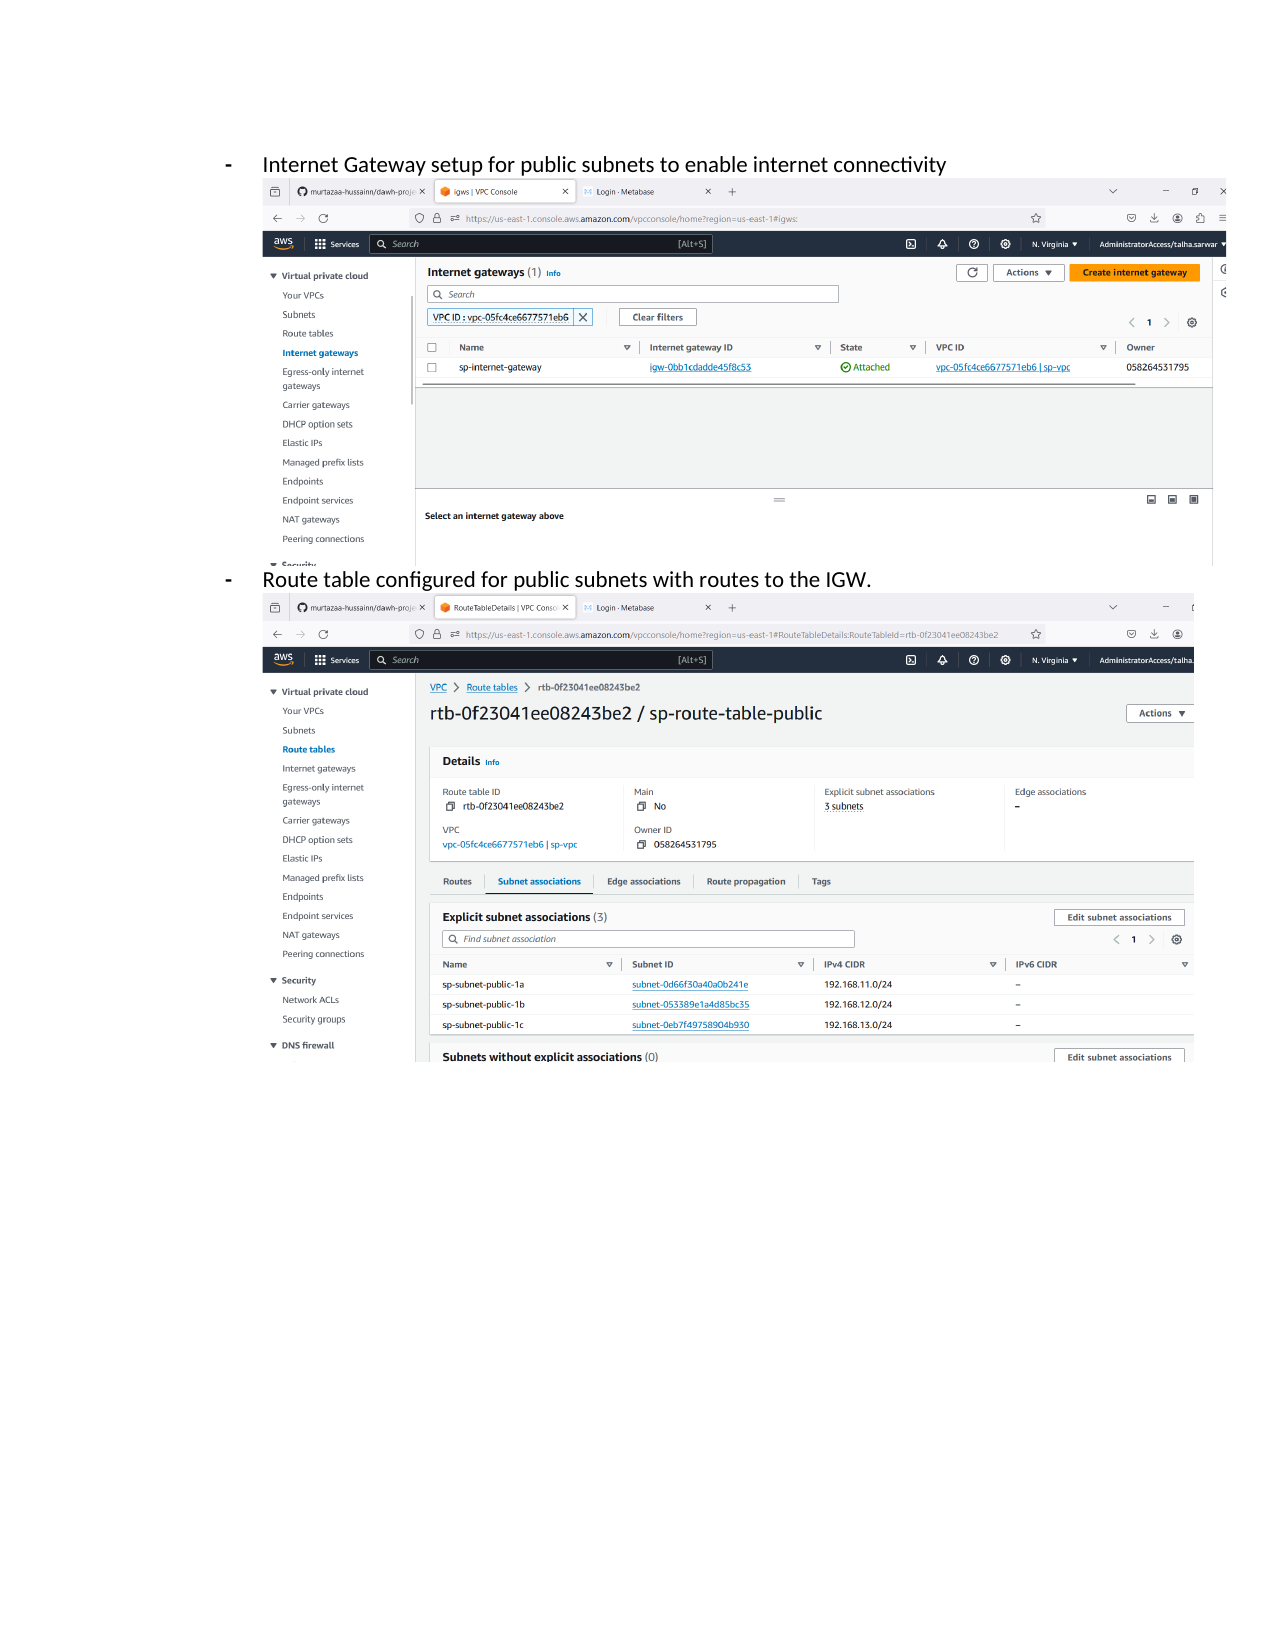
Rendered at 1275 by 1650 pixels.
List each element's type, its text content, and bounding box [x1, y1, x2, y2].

picture [262, 622, 1194, 1091]
picture [262, 178, 1227, 566]
